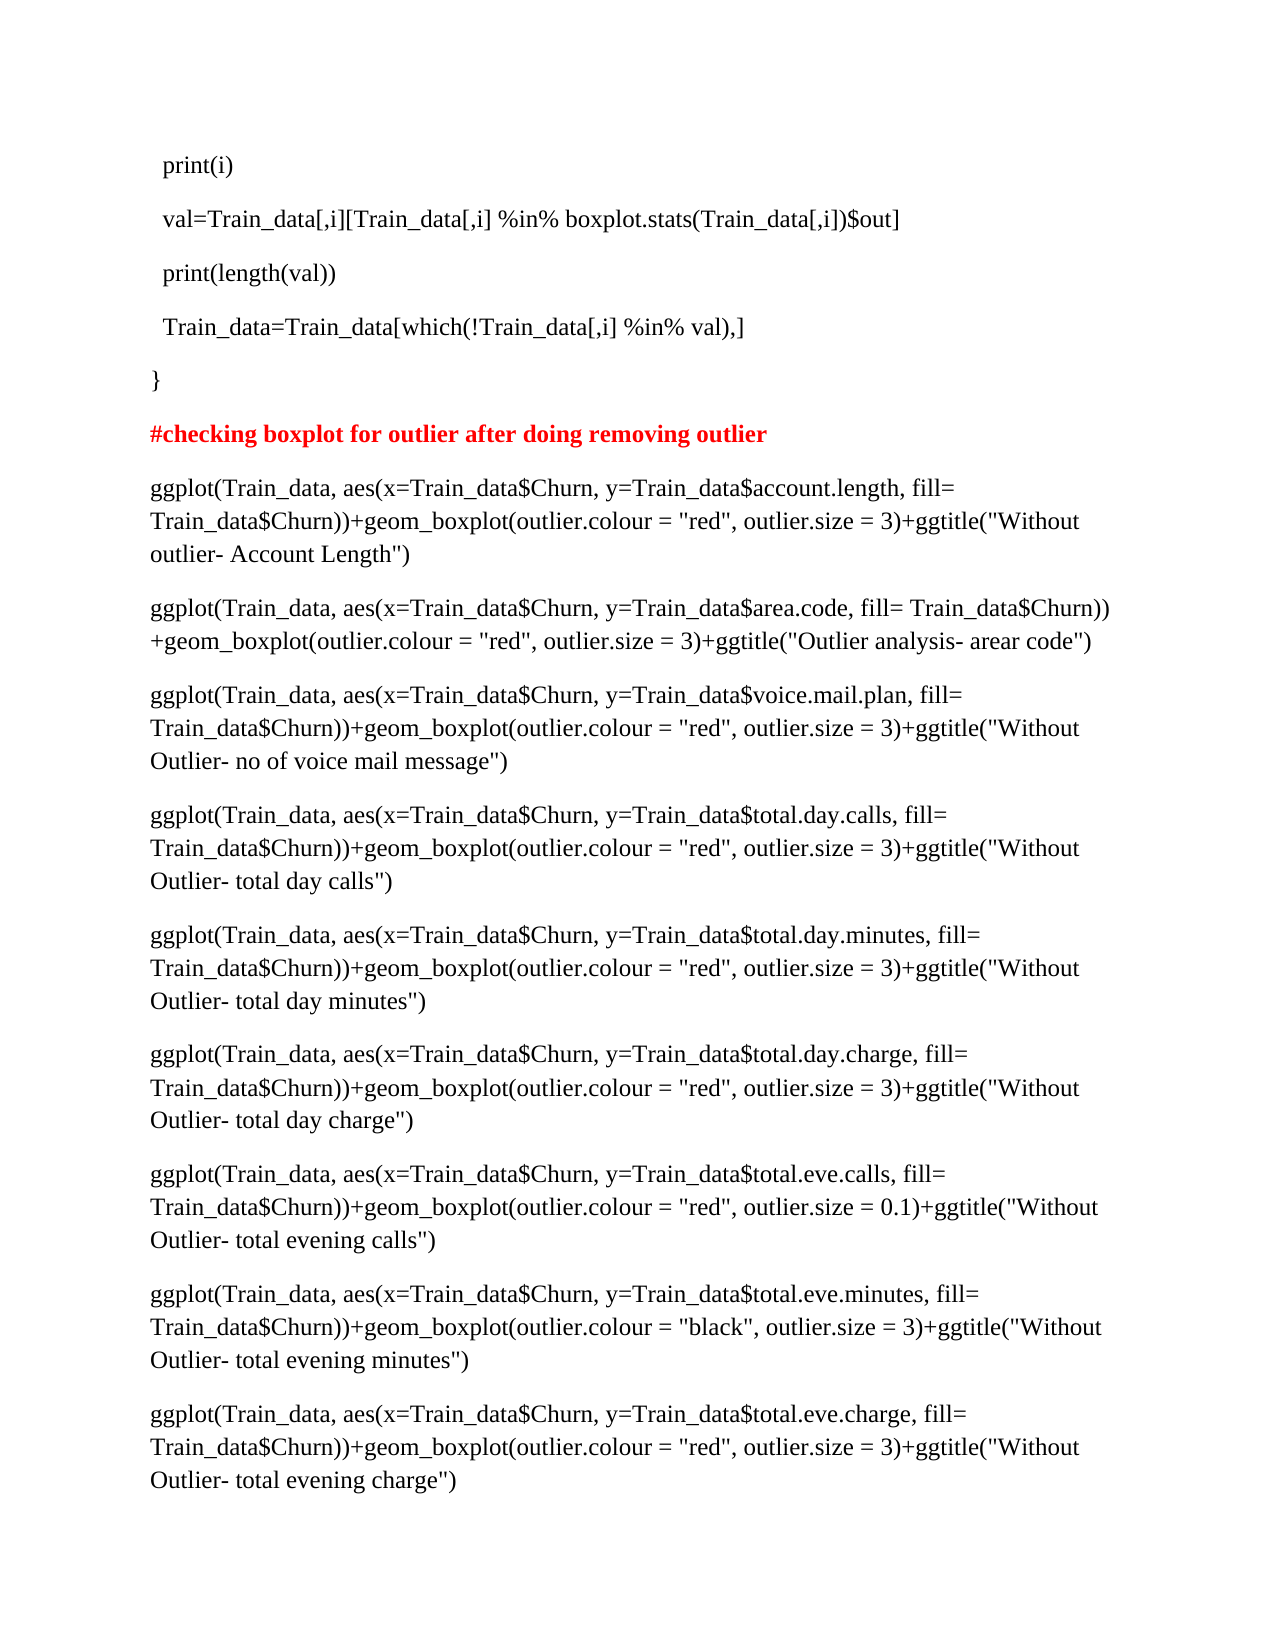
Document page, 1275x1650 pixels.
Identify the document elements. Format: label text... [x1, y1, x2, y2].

text print(i) [150, 150, 1125, 179]
text #checking boxplot for outlier after doing removing outlier [150, 419, 1125, 448]
text ggplot(Train_data, aes(x=Train_data$Churn, y=Train_data$total.eve.charge, fill= Train_data$Churn))+geom_boxplot(outlier.colour = "red", outlier.size = 3)+ggtitle("Without Outlier- total evening charge") [150, 1399, 1125, 1494]
text ggplot(Train_data, aes(x=Train_data$Churn, y=Train_data$total.eve.minutes, fill= Train_data$Churn))+geom_boxplot(outlier.colour = "black", outlier.size = 3)+ggtitle("Without Outlier- total evening minutes") [150, 1279, 1125, 1374]
text } [150, 365, 1125, 394]
text ggplot(Train_data, aes(x=Train_data$Churn, y=Train_data$total.day.calls, fill= Train_data$Churn))+geom_boxplot(outlier.colour = "red", outlier.size = 3)+ggtitle("Without Outlier- total day calls") [150, 800, 1125, 894]
text ggplot(Train_data, aes(x=Train_data$Churn, y=Train_data$account.length, fill= Train_data$Churn))+geom_boxplot(outlier.colour = "red", outlier.size = 3)+ggtitle("Without outlier- Account Length") [150, 473, 1125, 568]
text ggplot(Train_data, aes(x=Train_data$Churn, y=Train_data$total.day.minutes, fill= Train_data$Churn))+geom_boxplot(outlier.colour = "red", outlier.size = 3)+ggtitle("Without Outlier- total day minutes") [150, 920, 1125, 1014]
text ggplot(Train_data, aes(x=Train_data$Churn, y=Train_data$area.code, fill= Train_data$Churn))+geom_boxplot(outlier.colour = "red", outlier.size = 3)+ggtitle("Outlier analysis- arear code") [150, 593, 1125, 655]
text Train_data=Train_data[which(!Train_data[,i] %in% val),] [150, 312, 1125, 340]
text ggplot(Train_data, aes(x=Train_data$Churn, y=Train_data$total.day.charge, fill= Train_data$Churn))+geom_boxplot(outlier.colour = "red", outlier.size = 3)+ggtitle("Without Outlier- total day charge") [150, 1039, 1125, 1134]
text ggplot(Train_data, aes(x=Train_data$Churn, y=Train_data$voice.mail.plan, fill= Train_data$Churn))+geom_boxplot(outlier.colour = "red", outlier.size = 3)+ggtitle("Without Outlier- no of voice mail message") [150, 680, 1125, 775]
text print(length(val)) [150, 258, 1125, 286]
text val=Train_data[,i][Train_data[,i] %in% boxplot.stats(Train_data[,i])$out] [150, 204, 1125, 233]
text ggplot(Train_data, aes(x=Train_data$Churn, y=Train_data$total.eve.calls, fill= Train_data$Churn))+geom_boxplot(outlier.colour = "red", outlier.size = 0.1)+ggtitle("Without Outlier- total evening calls") [150, 1159, 1125, 1254]
